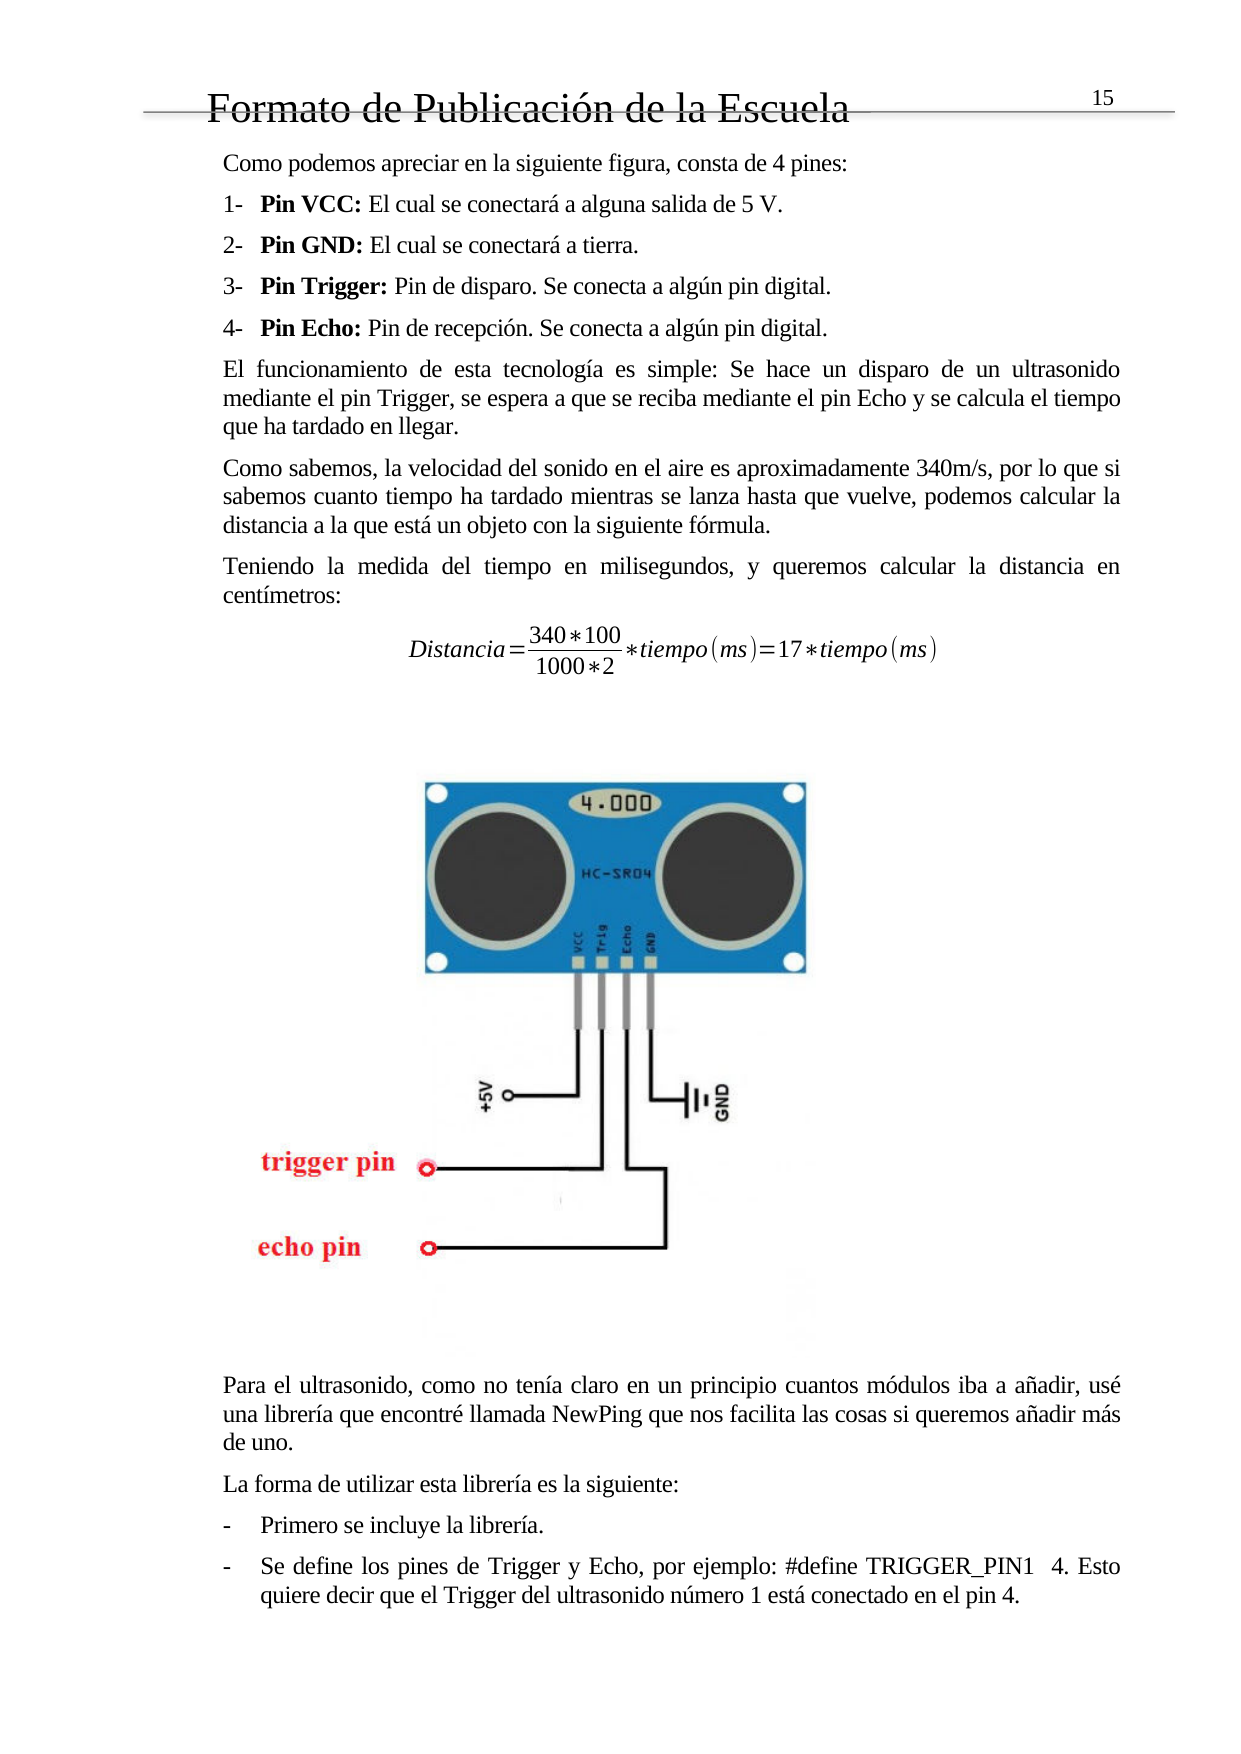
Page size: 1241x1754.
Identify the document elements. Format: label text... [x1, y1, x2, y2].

list Se define los pines de Trigger y Echo, por ejemplo: #define TRIGGER_PIN1 4. Esto quiere decir que el Trigger del ultrasonido número 1 está conectado en el pin 4. [223, 1551, 1122, 1609]
text Como sabemos, la velocidad del sonido en el aire es aproximadamente 340m/s, por lo que si sabemos cuanto tiempo ha tardado mientras se lanza hasta que vuelve, podemos calcular la distancia a la que está un objeto con la siguiente fórmula. [223, 453, 1122, 539]
list Primero se incluye la librería. [223, 1510, 1122, 1539]
list Pin GND: El cual se conectará a tierra. [223, 230, 1122, 259]
text Teniendo la medida del tiempo en milisegundos, y queremos calcular la distancia en centímetros: [223, 551, 1122, 609]
list Pin Trigger: Pin de disparo. Se conecta a algún pin digital. [223, 271, 1122, 300]
picture [222, 734, 885, 1358]
list Pin VCC: El cual se conectará a alguna salida de 5 V. [223, 189, 1122, 218]
list La forma de utilizar esta librería es la siguiente: [223, 1469, 1122, 1497]
list Para el ultrasonido, como no tenía claro en un principio cuantos módulos iba a añadir, usé una librería que encontré llamada NewPing que nos facilita las cosas si queremos añadir más de uno. [223, 1370, 1122, 1456]
text El funcionamiento de esta tecnología es simple: Se hace un disparo de un ultrasonido mediante el pin Trigger, se espera a que se reciba mediante el pin Echo y se calcula el tiempo que ha tardado en llegar. [223, 354, 1122, 440]
list Como podemos apreciar en la siguiente figura, consta de 4 pines: [223, 148, 1122, 176]
list Pin Echo: Pin de recepción. Se conecta a algún pin digital. [223, 313, 1122, 341]
